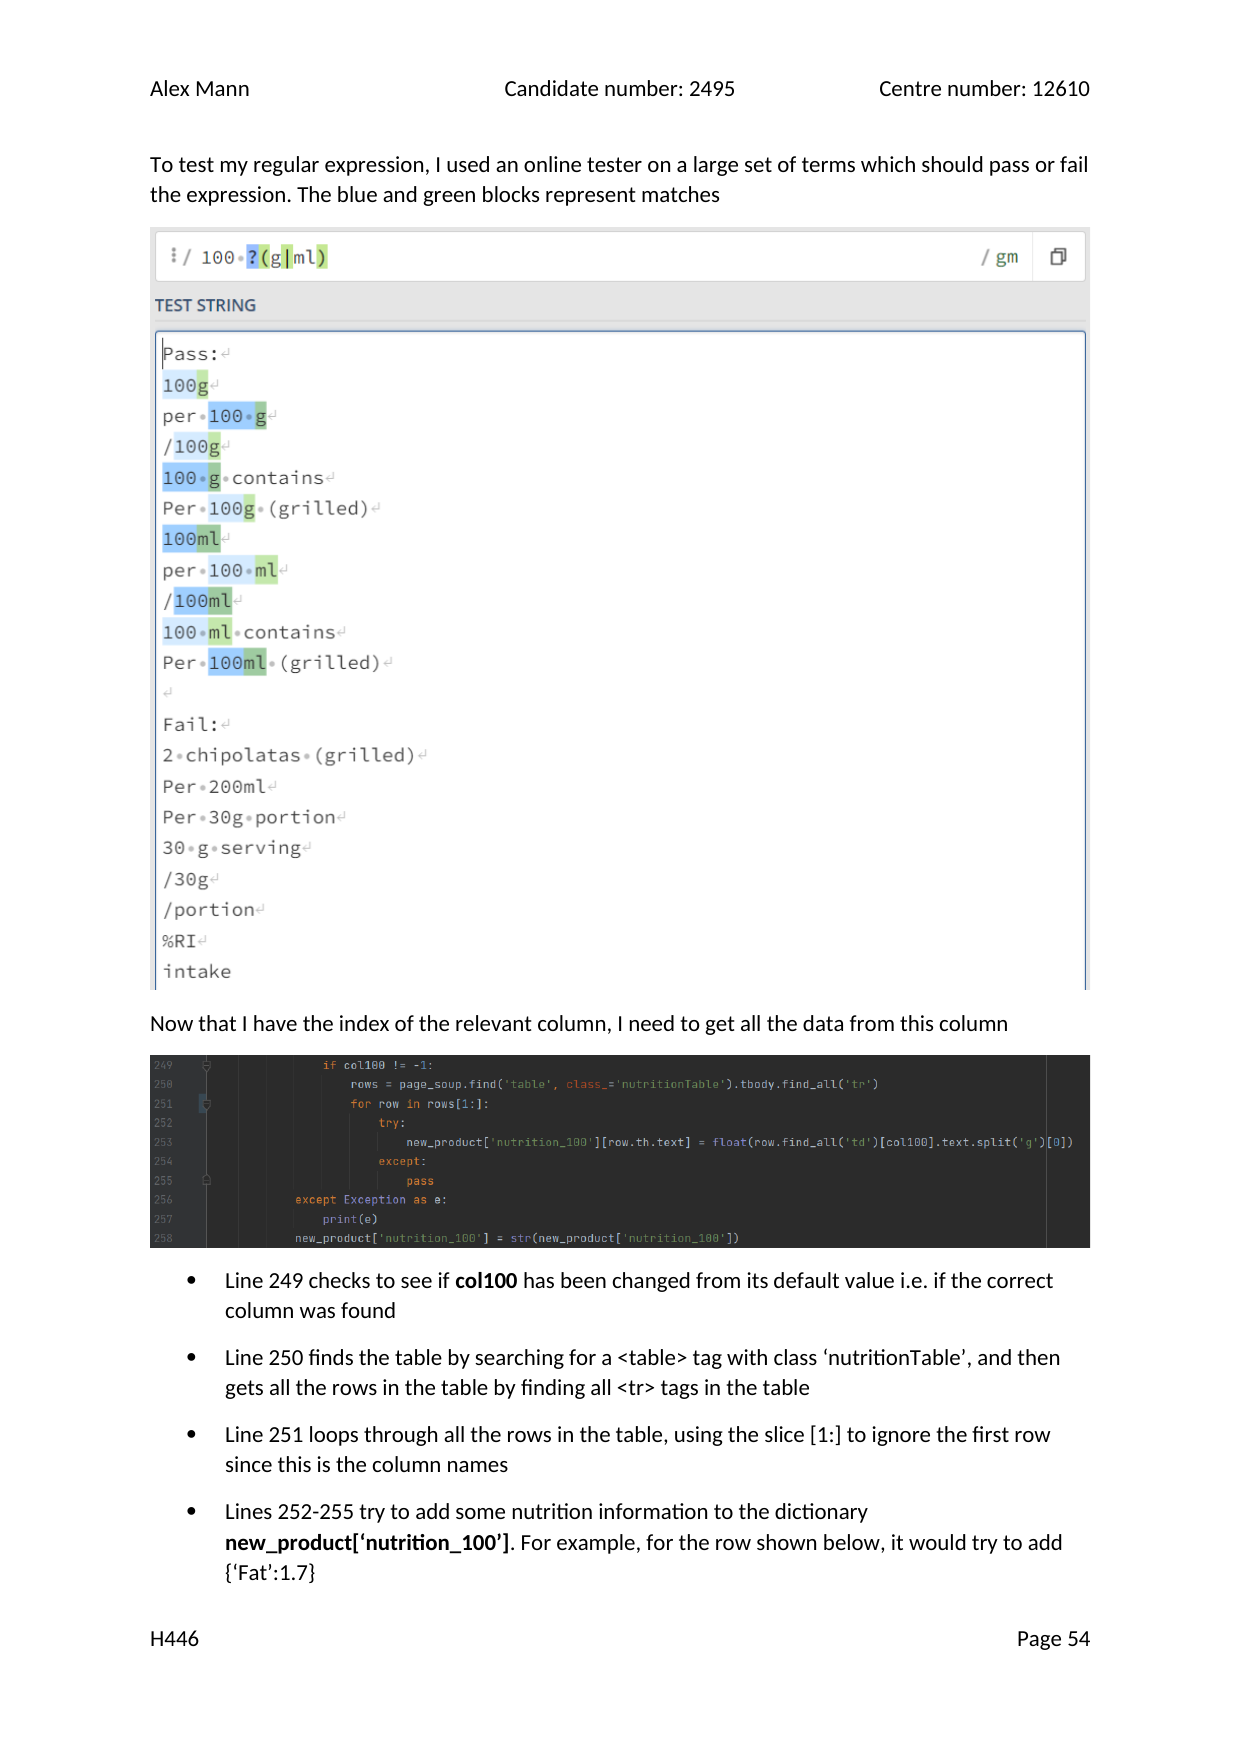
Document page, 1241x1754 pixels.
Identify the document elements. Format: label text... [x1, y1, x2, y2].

list Line 251 loops through all the rows in the table, using the slice [1:] to ignore the first row since this is the column names [187, 1420, 1090, 1478]
list Line 250 finds the table by searching for a <table> tag with class ‘nutritionTable’, and then gets all the rows in the table by finding all <tr> tags in the table [187, 1343, 1090, 1401]
list Now that I have the index of the relevant column, I need to get all the data from this column [150, 1009, 1090, 1037]
picture [150, 227, 1091, 990]
list To test my regular expression, I used an online tester on a large set of terms which should pass or fail the expression. The blue and green blocks represent matches [150, 150, 1090, 208]
picture [150, 1055, 1091, 1248]
list Line 249 checks to see if col100 has been changed from its default value i.e. if the correct column was found [187, 1266, 1090, 1324]
list Lines 252-255 try to add some nutrition information to the dictionary new_product[‘nutrition_100’]. For example, for the row shown below, it would try to add {‘Fat’:1.7} [187, 1497, 1090, 1586]
